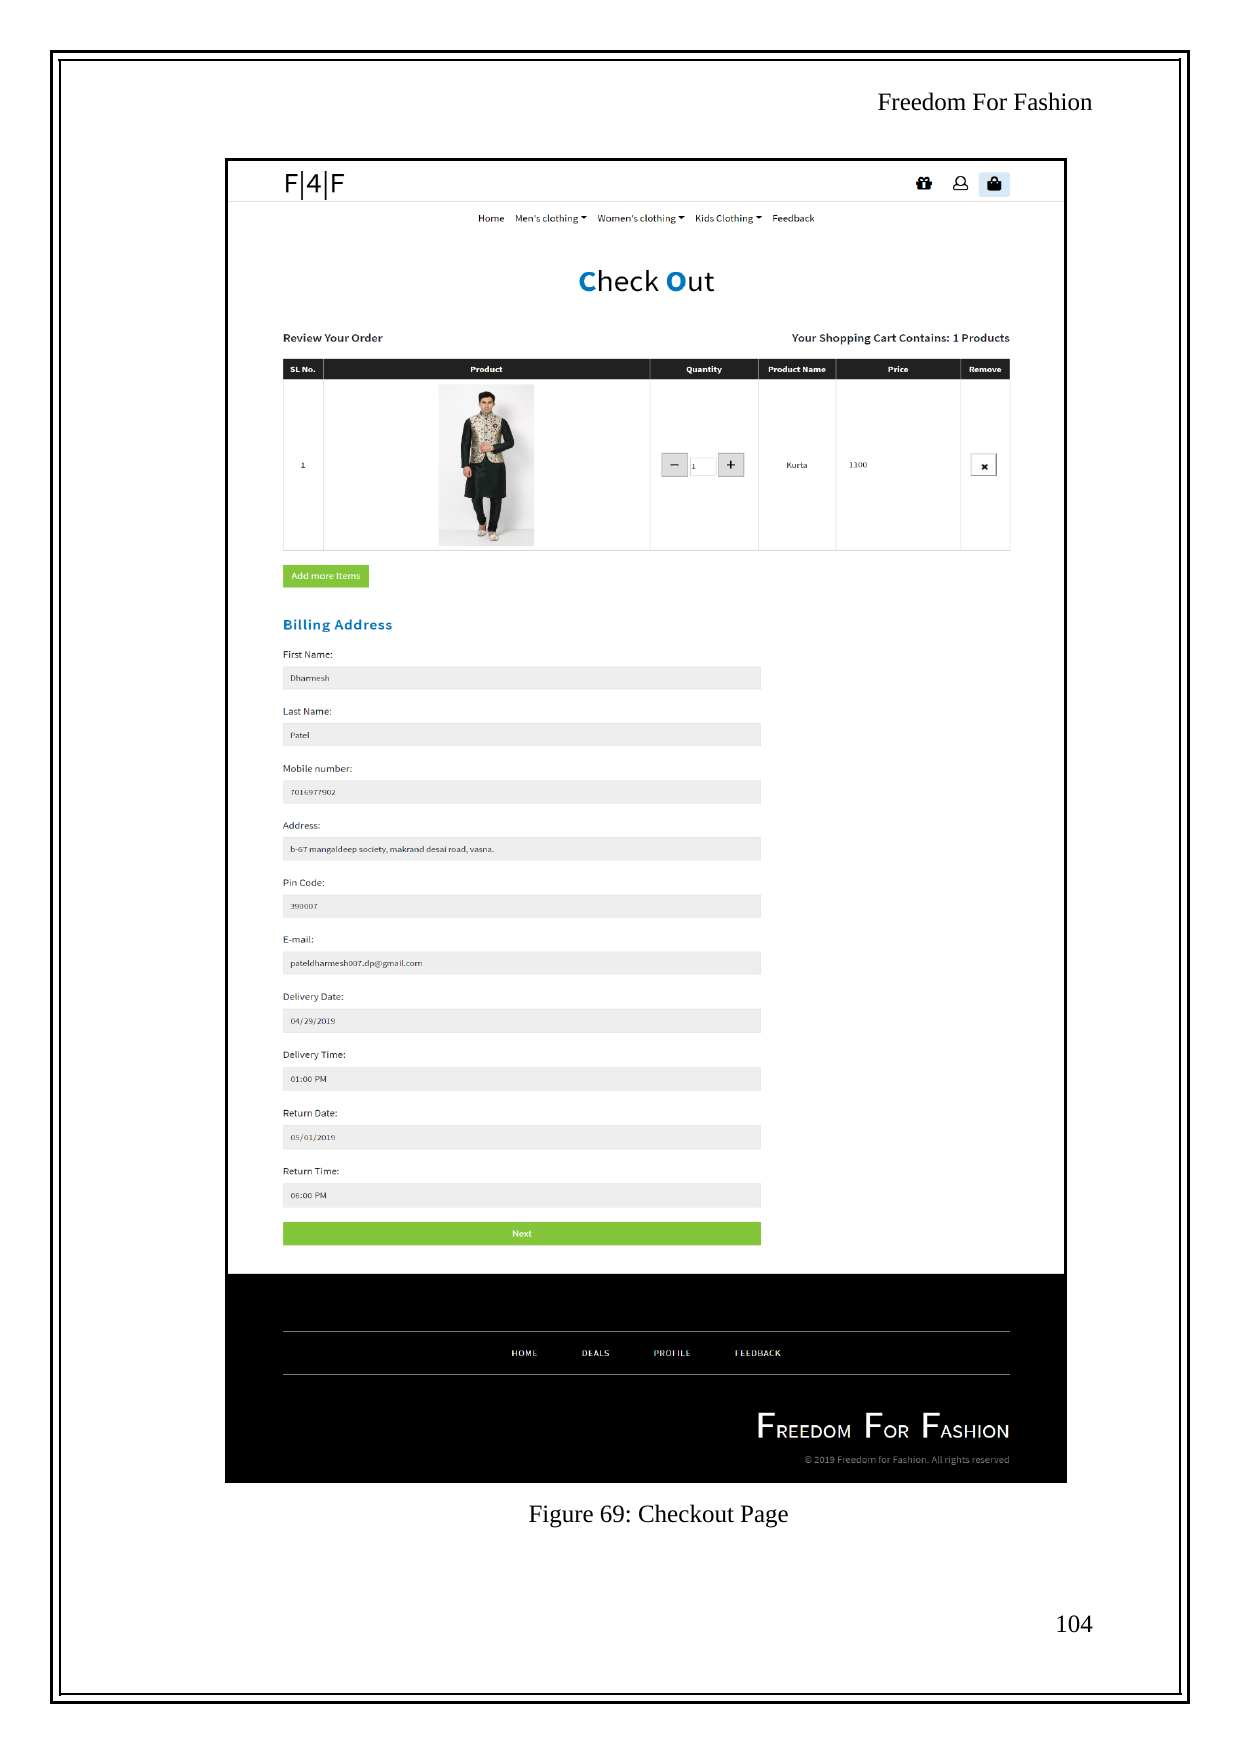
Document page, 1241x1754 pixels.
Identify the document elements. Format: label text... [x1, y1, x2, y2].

text Figure 69: Checkout Page [224, 1499, 1092, 1528]
picture [228, 161, 1064, 1480]
